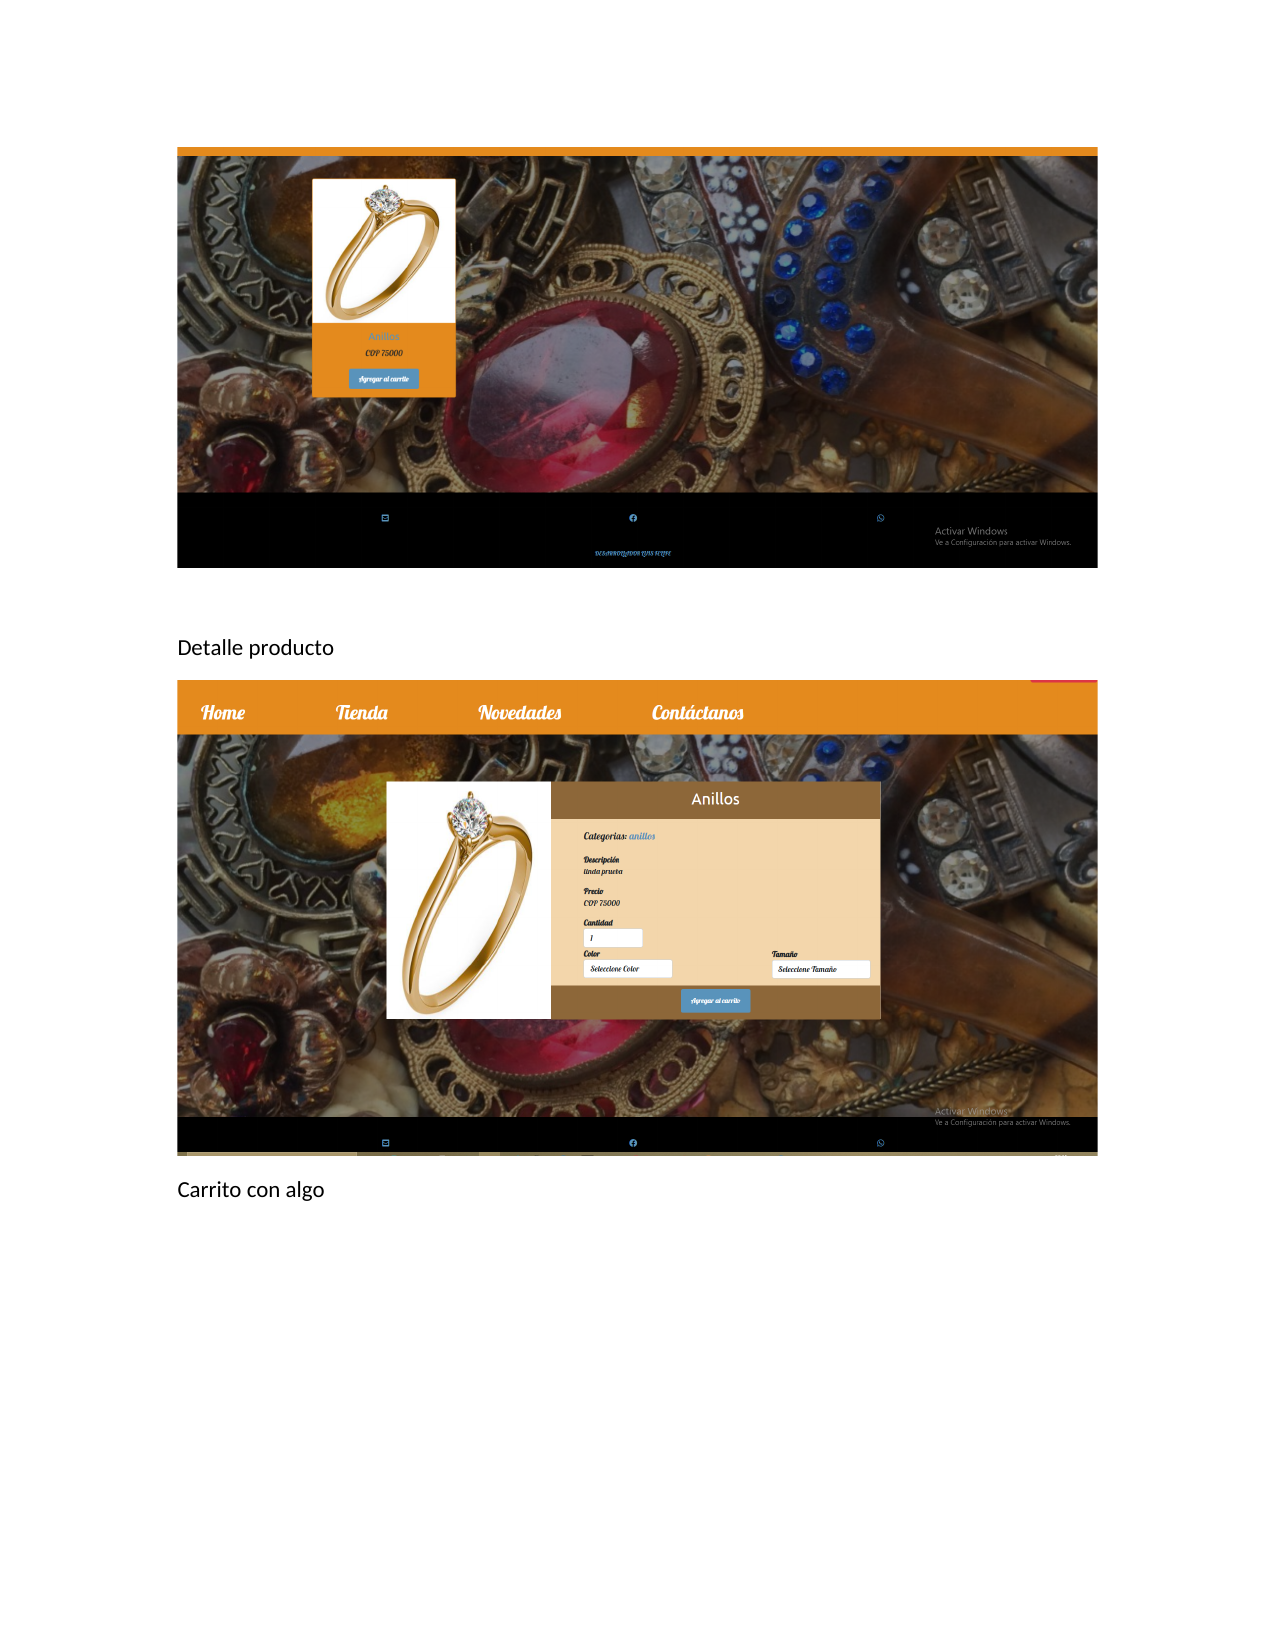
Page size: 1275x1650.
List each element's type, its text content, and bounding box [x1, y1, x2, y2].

text Detalle producto [177, 633, 1098, 661]
picture [177, 680, 1098, 1156]
text Carrito con algo [177, 1175, 1098, 1203]
picture [177, 147, 1098, 568]
